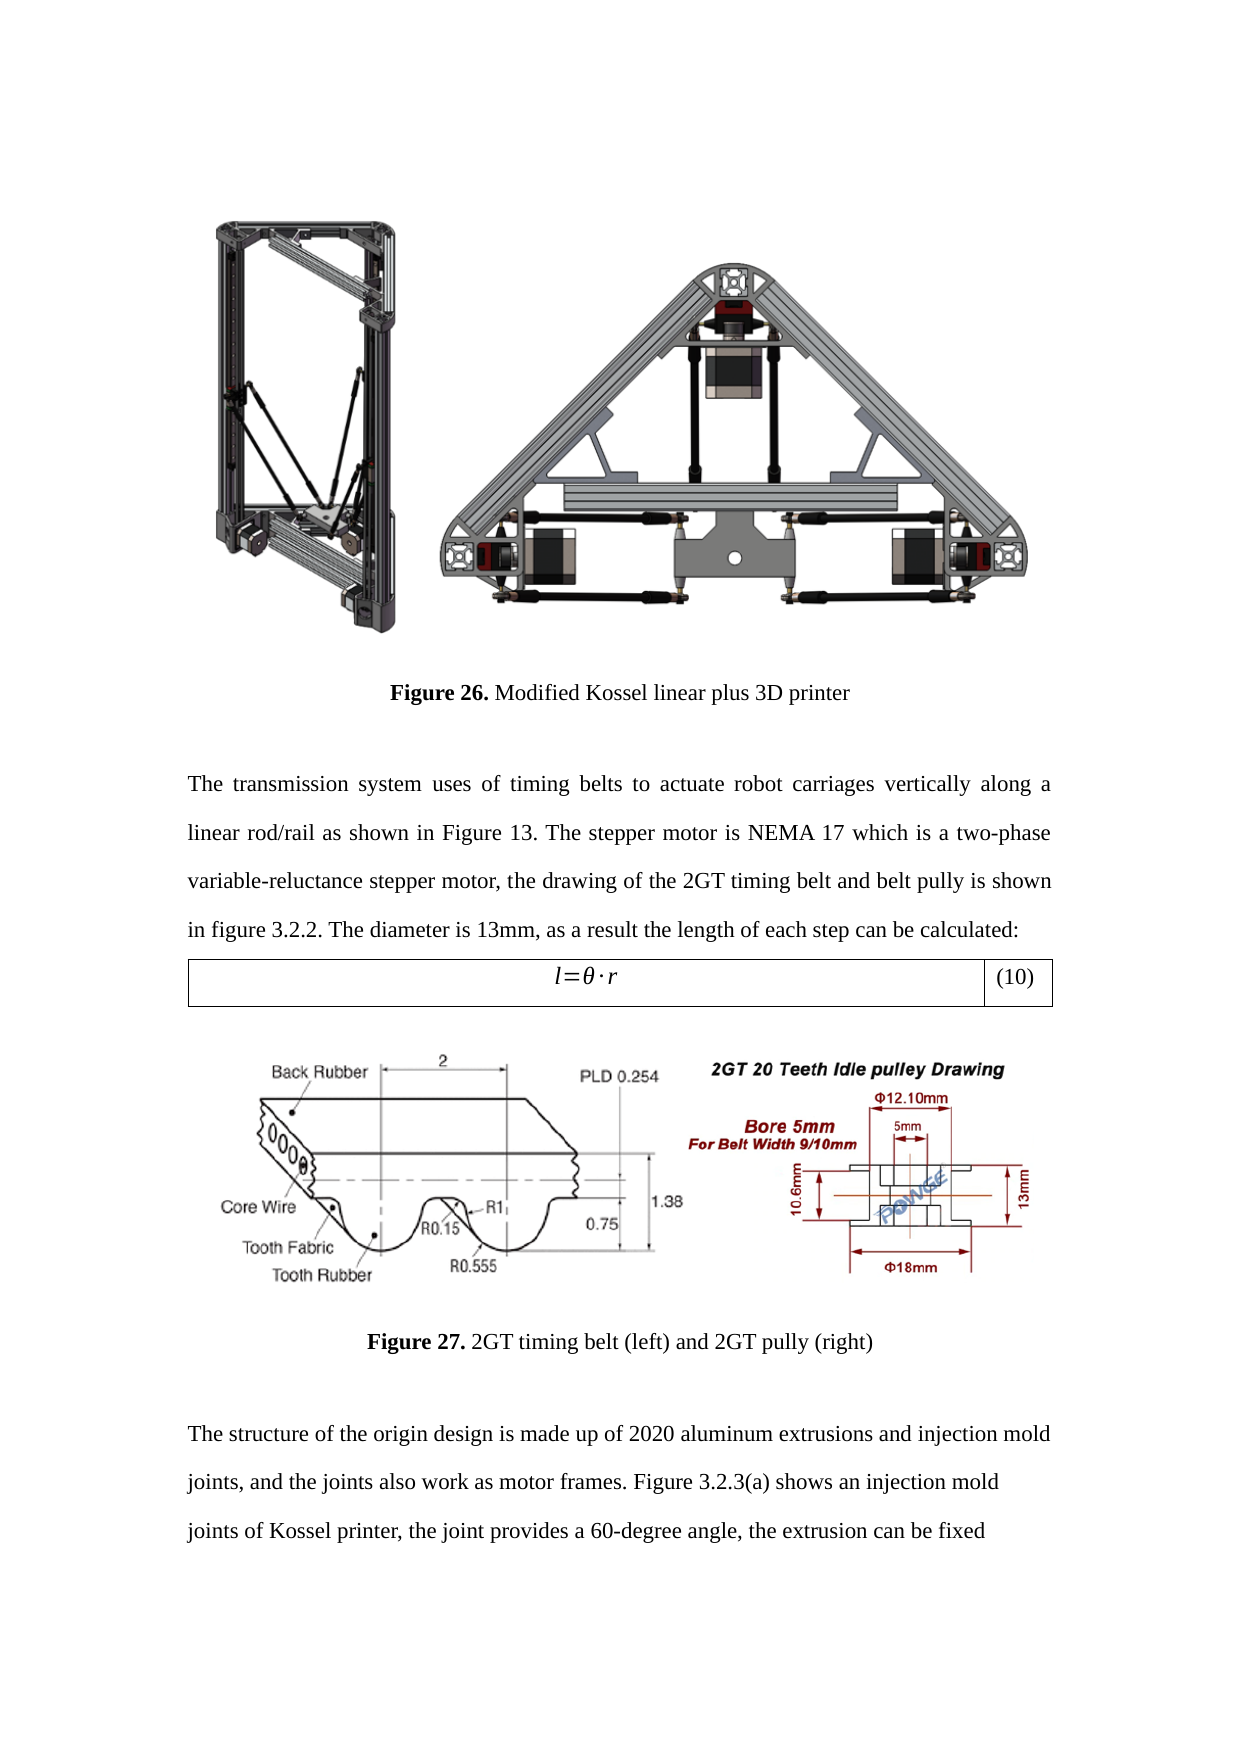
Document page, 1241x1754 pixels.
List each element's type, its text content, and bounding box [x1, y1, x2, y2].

picture [206, 207, 1034, 638]
text Figure 26. Modified Kossel linear plus 3D printer [187, 676, 1053, 708]
text Figure 27. 2GT timing belt (left) and 2GT pully (right) [187, 1325, 1053, 1358]
picture [206, 1052, 1034, 1297]
table_header (10) [985, 960, 1052, 1006]
text The transmission system uses of timing belts to actuate robot carriages vertically along a linear rod/rail as shown in Figure 13. The stepper motor is NEMA 17 which is a two-phase variable-reluctance stepper motor, the drawing of the 2GT timing belt and belt pully is shown in figure 3.2.2. The diameter is 13mm, as a result the length of each step can be calculated: [187, 767, 1053, 946]
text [187, 1417, 1053, 1547]
table_header [189, 960, 984, 1006]
